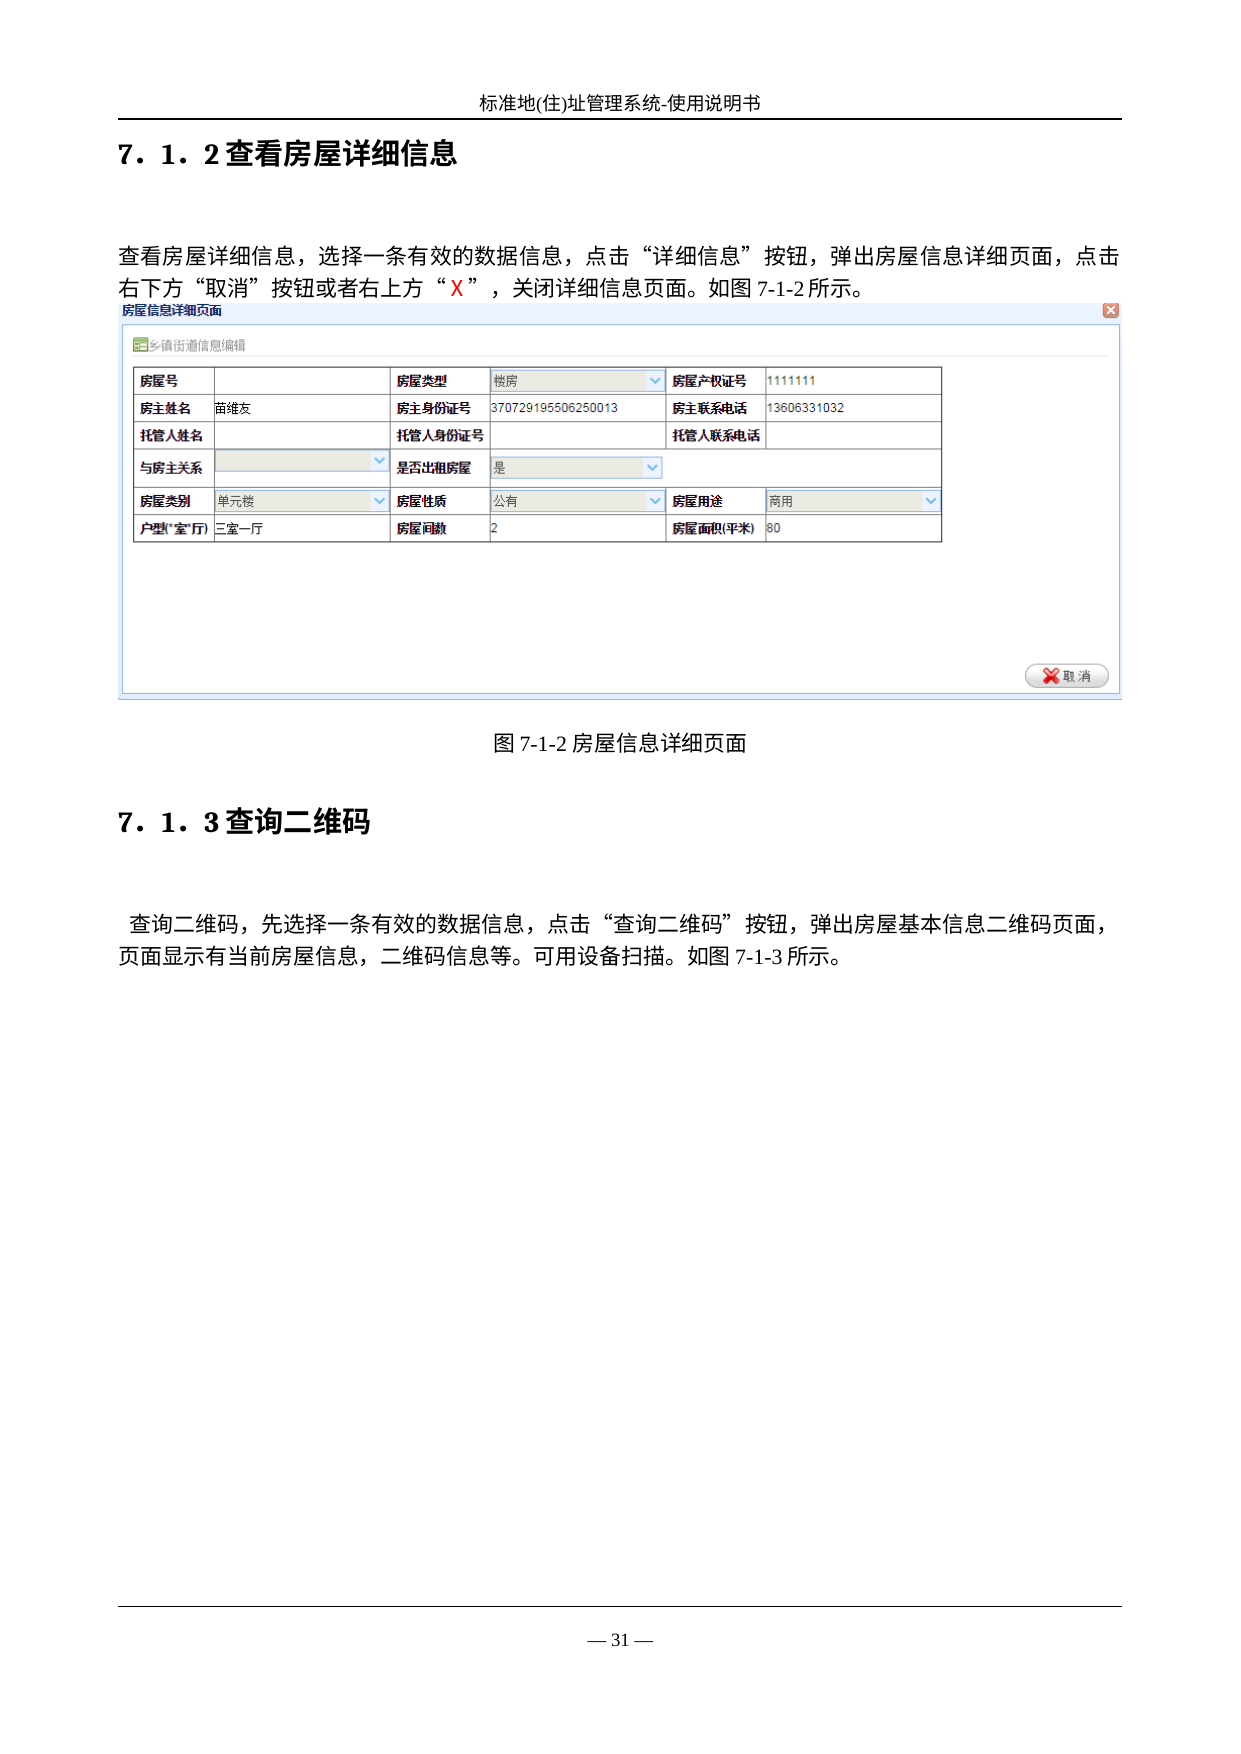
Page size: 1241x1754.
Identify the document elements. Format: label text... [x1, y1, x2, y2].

subtitle 7．1．2 查看房屋详细信息 [118, 120, 1122, 184]
text 图7-1-2 房屋信息详细页面 [118, 726, 1122, 758]
text 查看房屋详细信息，选择一条有效的数据信息，点击“详细信息”按钮，弹出房屋信息详细页面，点击右下方“取消”按钮或者右上方“Ⅹ”，关闭详细信息页面。如图7-1-2所示。 [118, 238, 1122, 303]
text 查询二维码，先选择一条有效的数据信息，点击“查询二维码”按钮，弹出房屋基本信息二维码页面，页面显示有当前房屋信息，二维码信息等。可用设备扫描。如图7-1-3所示。 [118, 906, 1122, 971]
subtitle 7．1．3 查询二维码 [118, 788, 1122, 853]
picture [118, 303, 1123, 700]
